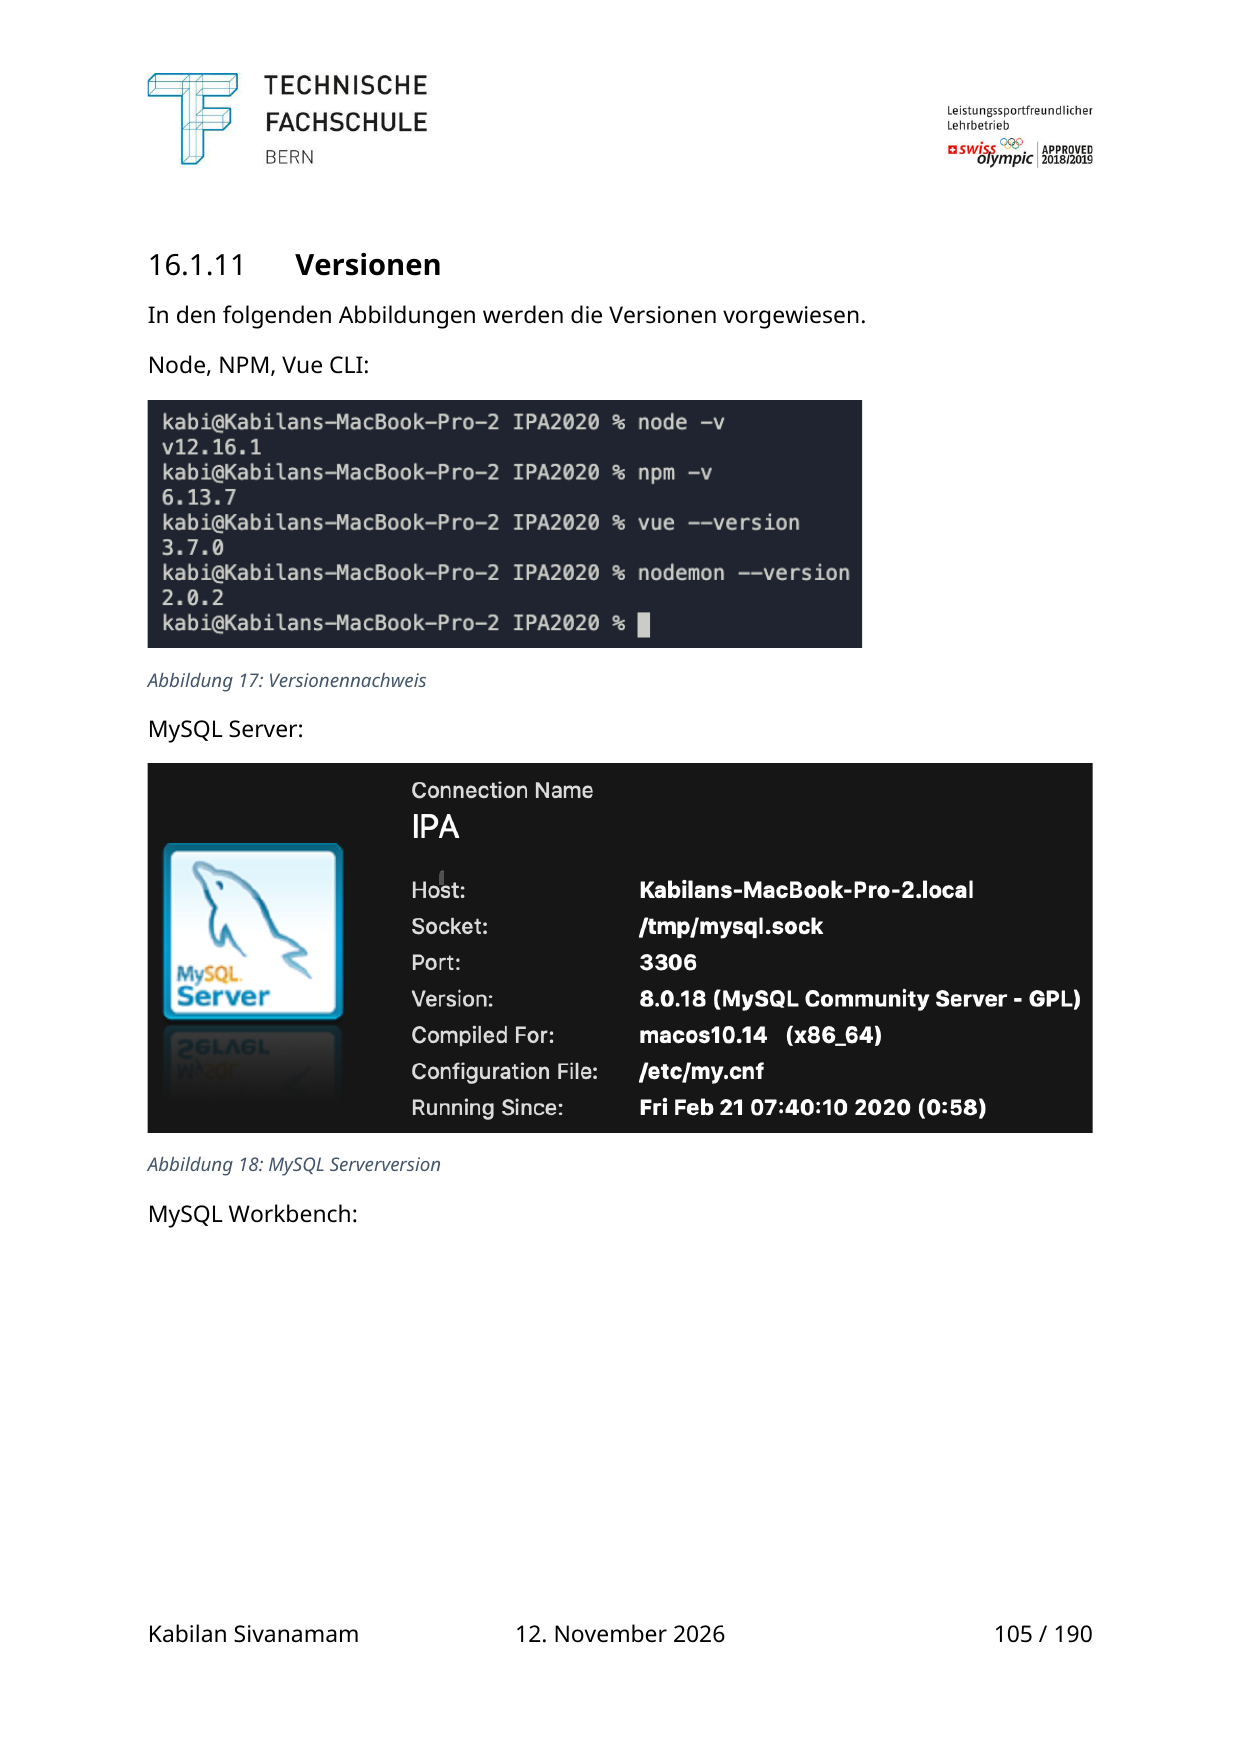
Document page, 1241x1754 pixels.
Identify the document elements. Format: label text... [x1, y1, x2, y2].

subtitle Versionen [148, 244, 1093, 283]
picture [147, 763, 1093, 1133]
text Node, NPM, Vue CLI: [148, 349, 1093, 381]
text Abbildung 18: MySQL Serverversion [148, 1152, 1093, 1177]
picture [147, 73, 1093, 196]
picture [147, 400, 863, 648]
text MySQL Workbench: [148, 1198, 1093, 1229]
text MySQL Server: [148, 713, 1093, 744]
text In den folgenden Abbildungen werden die Versionen vorgewiesen. [148, 299, 1093, 330]
